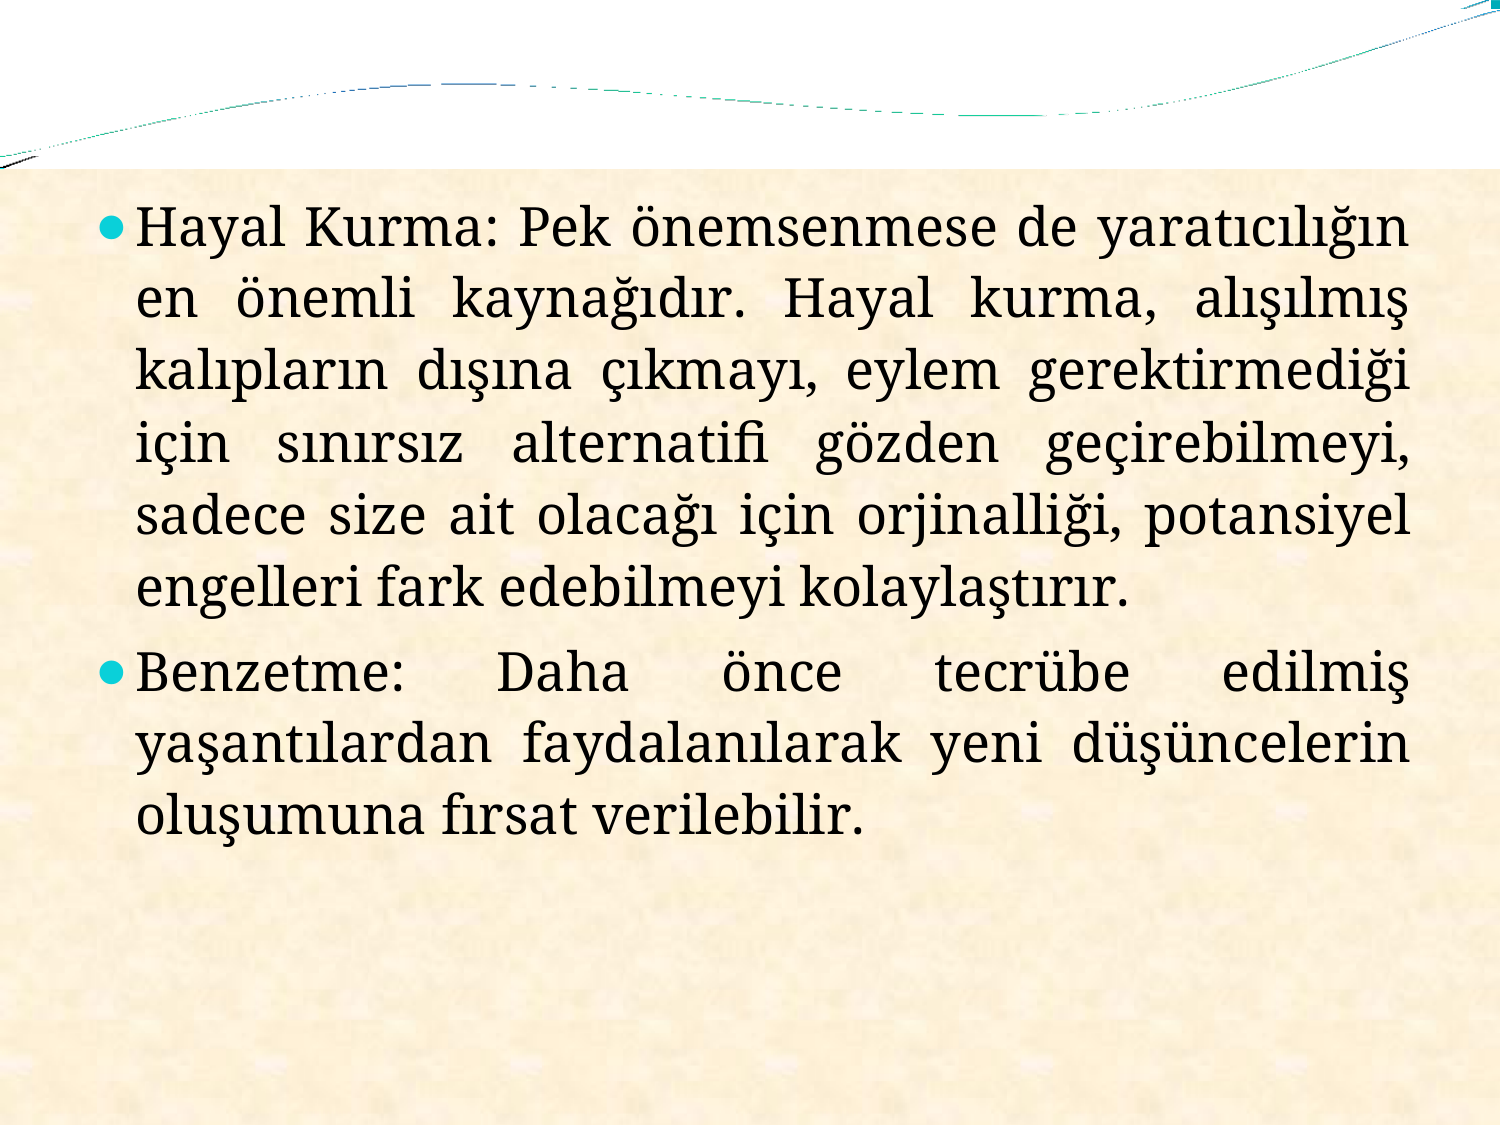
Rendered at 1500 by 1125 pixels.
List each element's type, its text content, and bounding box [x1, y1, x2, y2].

picture [0, 0, 1500, 1125]
list Benzetme: Daha önce tecrübe edilmiş yaşantılardan faydalanılarak yeni düşüncelerin oluşumuna fırsat verilebilir. [90, 633, 1412, 850]
list Hayal Kurma: Pek önemsenmese de yaratıcılığın en önemli kaynağıdır. Hayal kurma, alışılmış kalıpların dışına çıkmayı, eylem gerektirmediği için sınırsız alternatifi gözden geçirebilmeyi, sadece size ait olacağı için orjinalliği, potansiyel engelleri fark edebilmeyi kolaylaştırır. [90, 189, 1411, 623]
